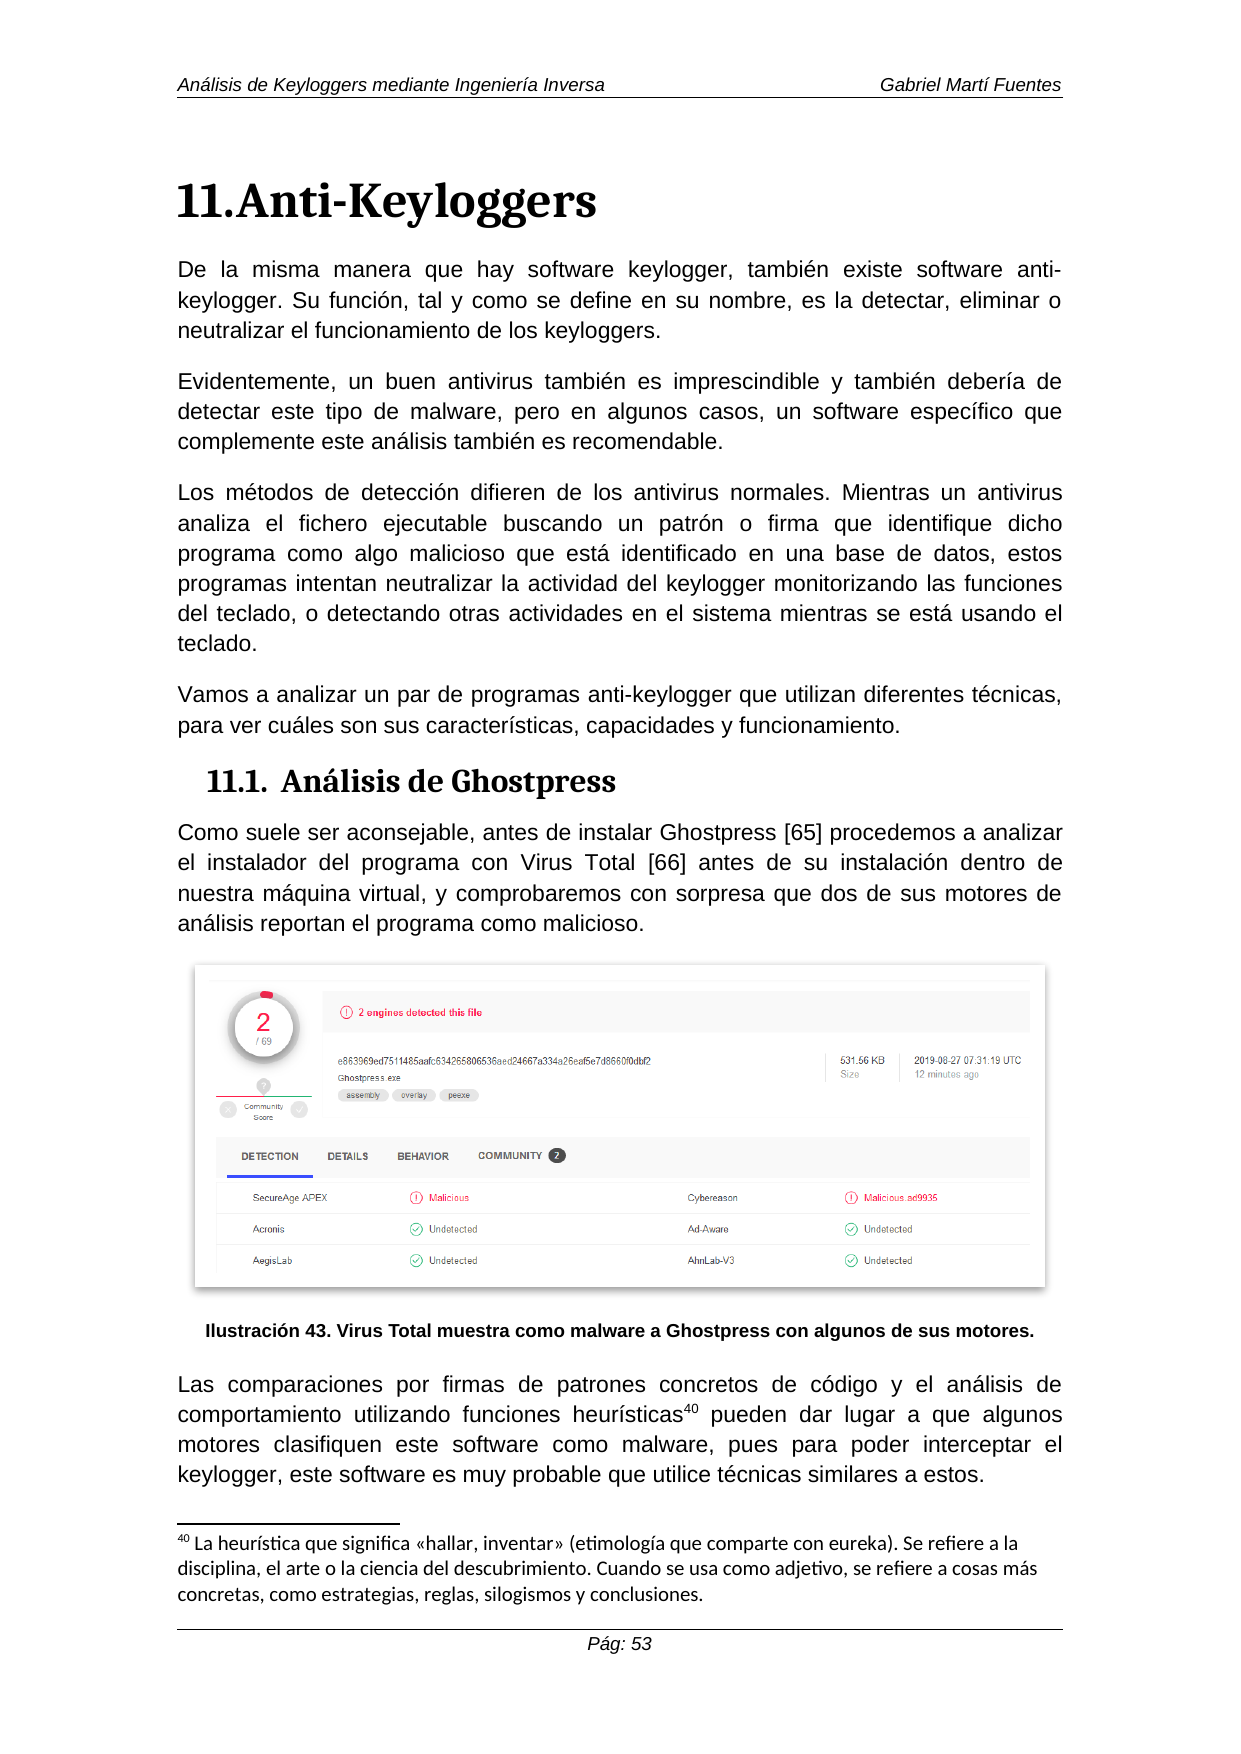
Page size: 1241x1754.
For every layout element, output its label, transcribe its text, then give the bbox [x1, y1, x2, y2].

subtitle Análisis de Ghostpress [207, 763, 1063, 801]
text Vamos a analizar un par de programas anti-keylogger que utilizan diferentes técnicas, para ver cuáles son sus características, capacidades y funcionamiento. [177, 681, 1063, 738]
subtitle Anti-Keyloggers [177, 173, 1063, 230]
text Las comparaciones por firmas de patrones concretos de código y el análisis de comportamiento utilizando funciones heurísticas pueden dar lugar a que algunos motores clasifiquen este software como malware, pues para poder interceptar el keylogger, este software es muy probable que utilice técnicas similares a estos. [177, 1371, 1063, 1488]
text Evidentemente, un buen antivirus también es imprescindible y también debería de detectar este tipo de malware, pero en algunos casos, un software específico que complemente este análisis también es recomendable. [177, 368, 1063, 454]
text Como suele ser aconsejable, antes de instalar Ghostpress procedemos a analizar el instalador del programa con Virus Total antes de su instalación dentro de nuestra máquina virtual, y comprobaremos con sorpresa que dos de sus motores de análisis reportan el programa como malicioso. [177, 819, 1063, 936]
text Los métodos de detección difieren de los antivirus normales. Mientras un antivirus analiza el fichero ejecutable buscando un patrón o firma que identifique dicho programa como algo malicioso que está identificado en una base de datos, estos programas intentan neutralizar la actividad del keylogger monitorizando las funciones del teclado, o detectando otras actividades en el sistema mientras se está usando el teclado. [177, 479, 1063, 657]
picture [209, 980, 1030, 1273]
text De la misma manera que hay software keylogger, también existe software anti-keylogger. Su función, tal y como se define en su nombre, es la detectar, eliminar o neutralizar el funcionamiento de los keyloggers. [177, 256, 1063, 343]
